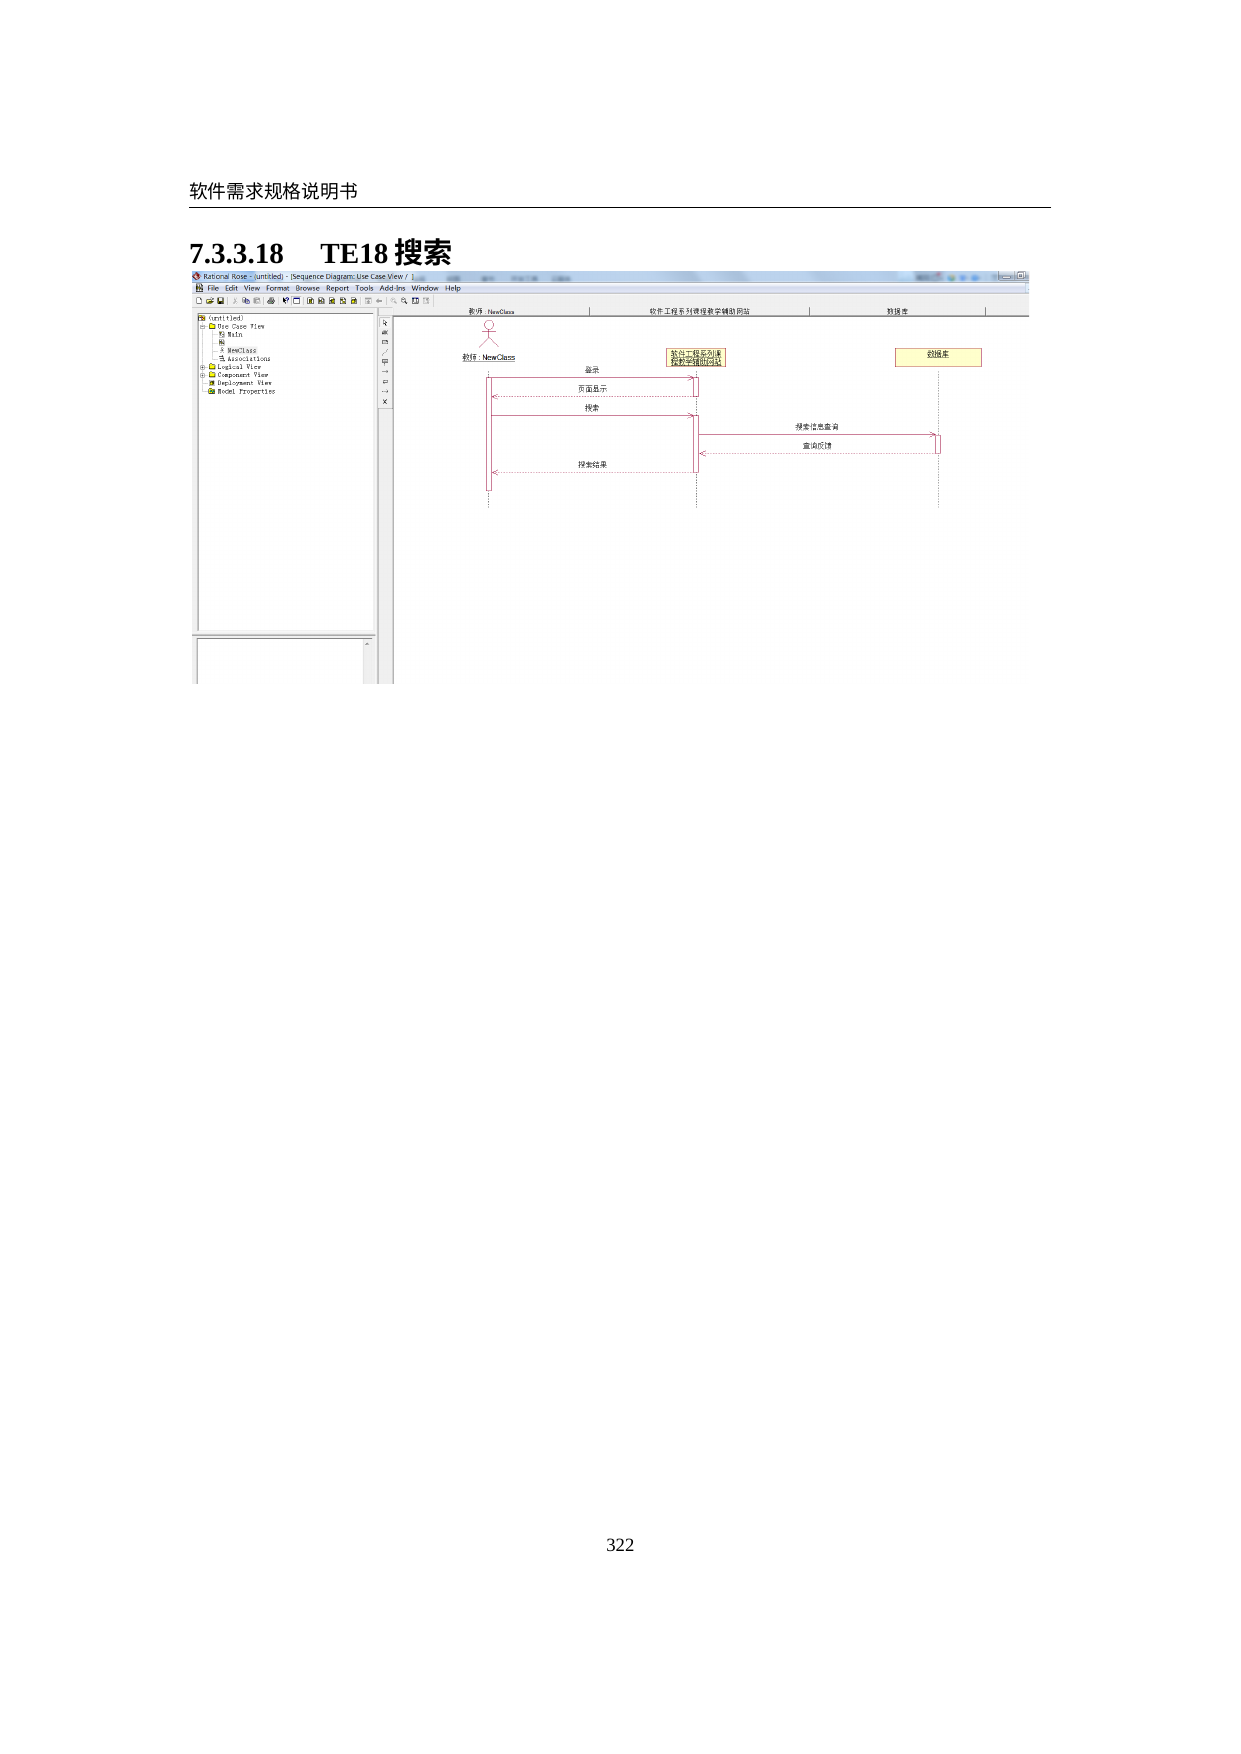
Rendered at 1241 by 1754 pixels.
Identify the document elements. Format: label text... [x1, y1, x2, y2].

picture [192, 271, 1030, 684]
subtitle TE18搜索 [189, 229, 1051, 272]
